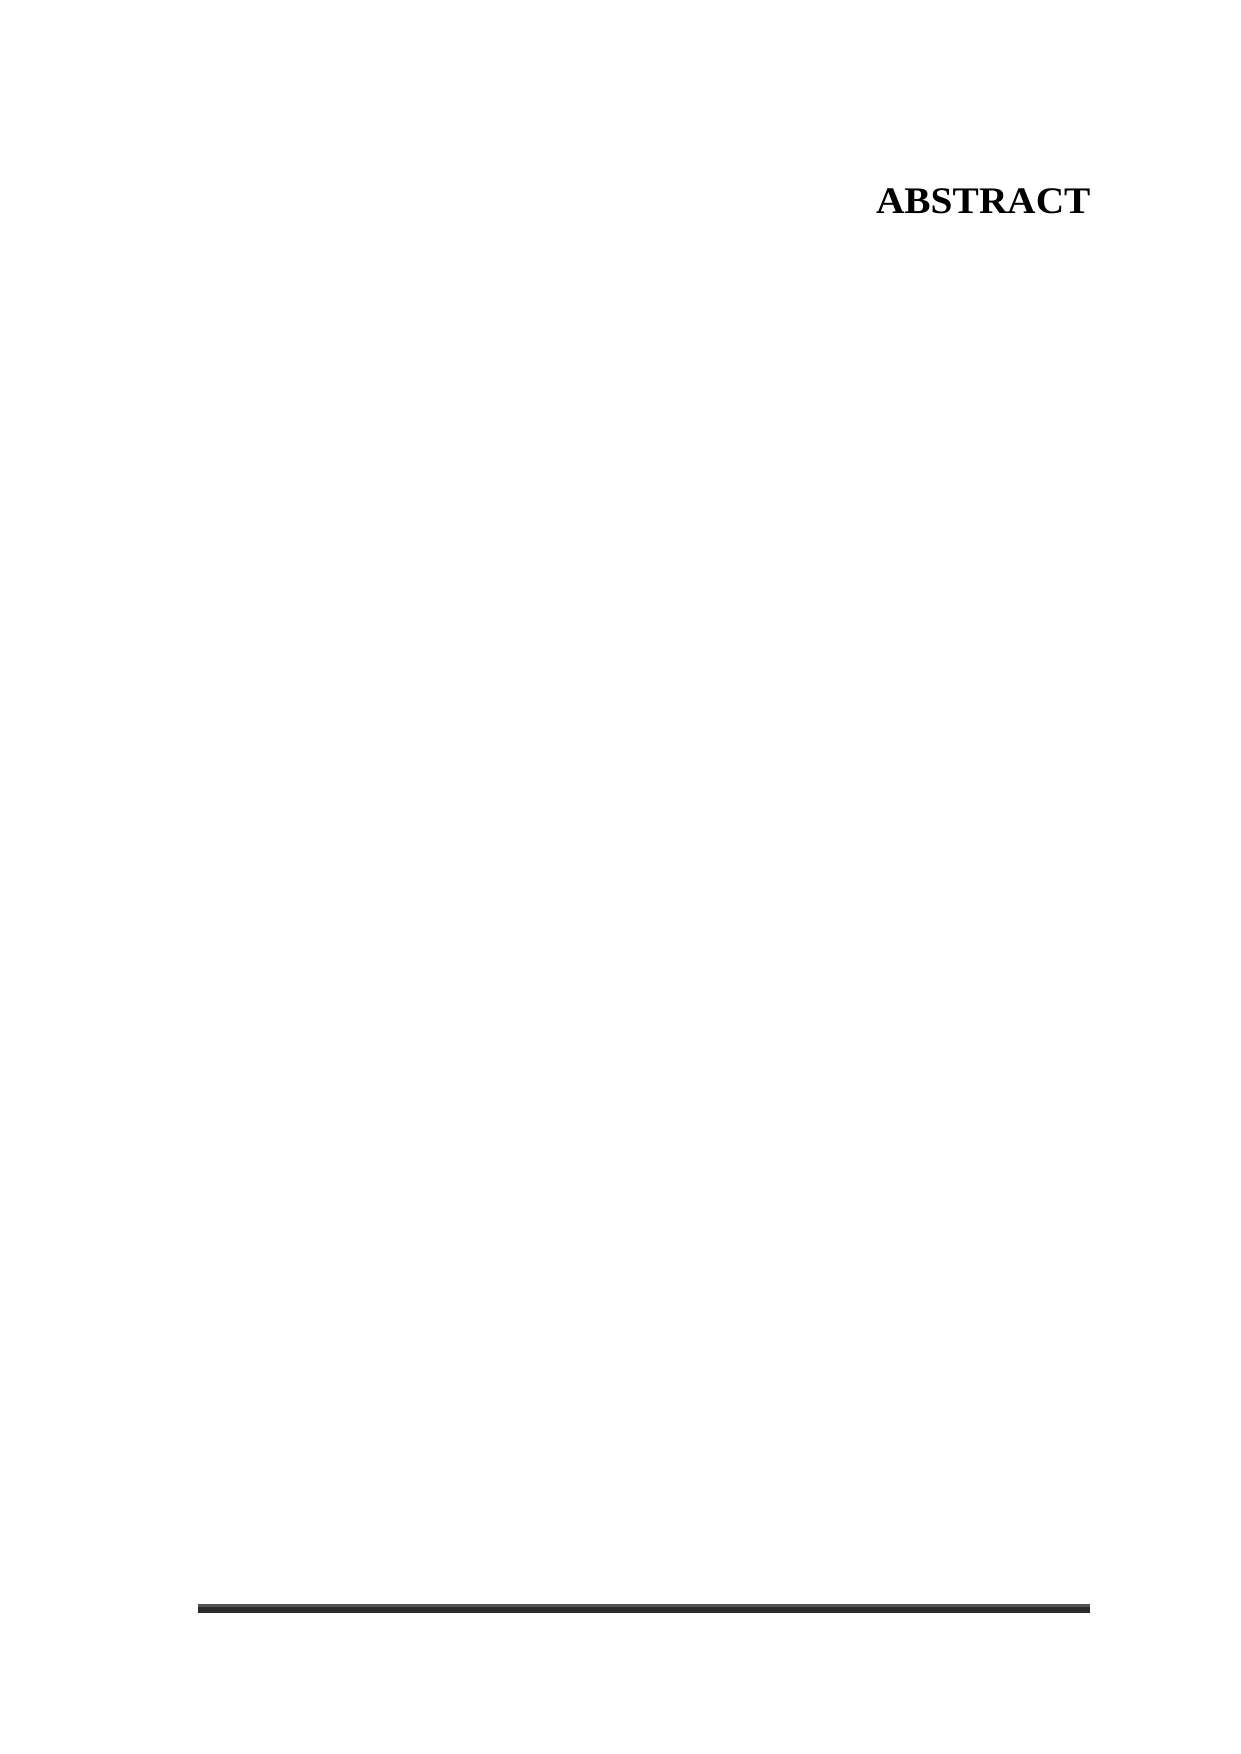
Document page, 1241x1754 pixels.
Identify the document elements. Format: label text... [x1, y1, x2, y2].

subtitle ABSTRACT [198, 178, 1090, 221]
